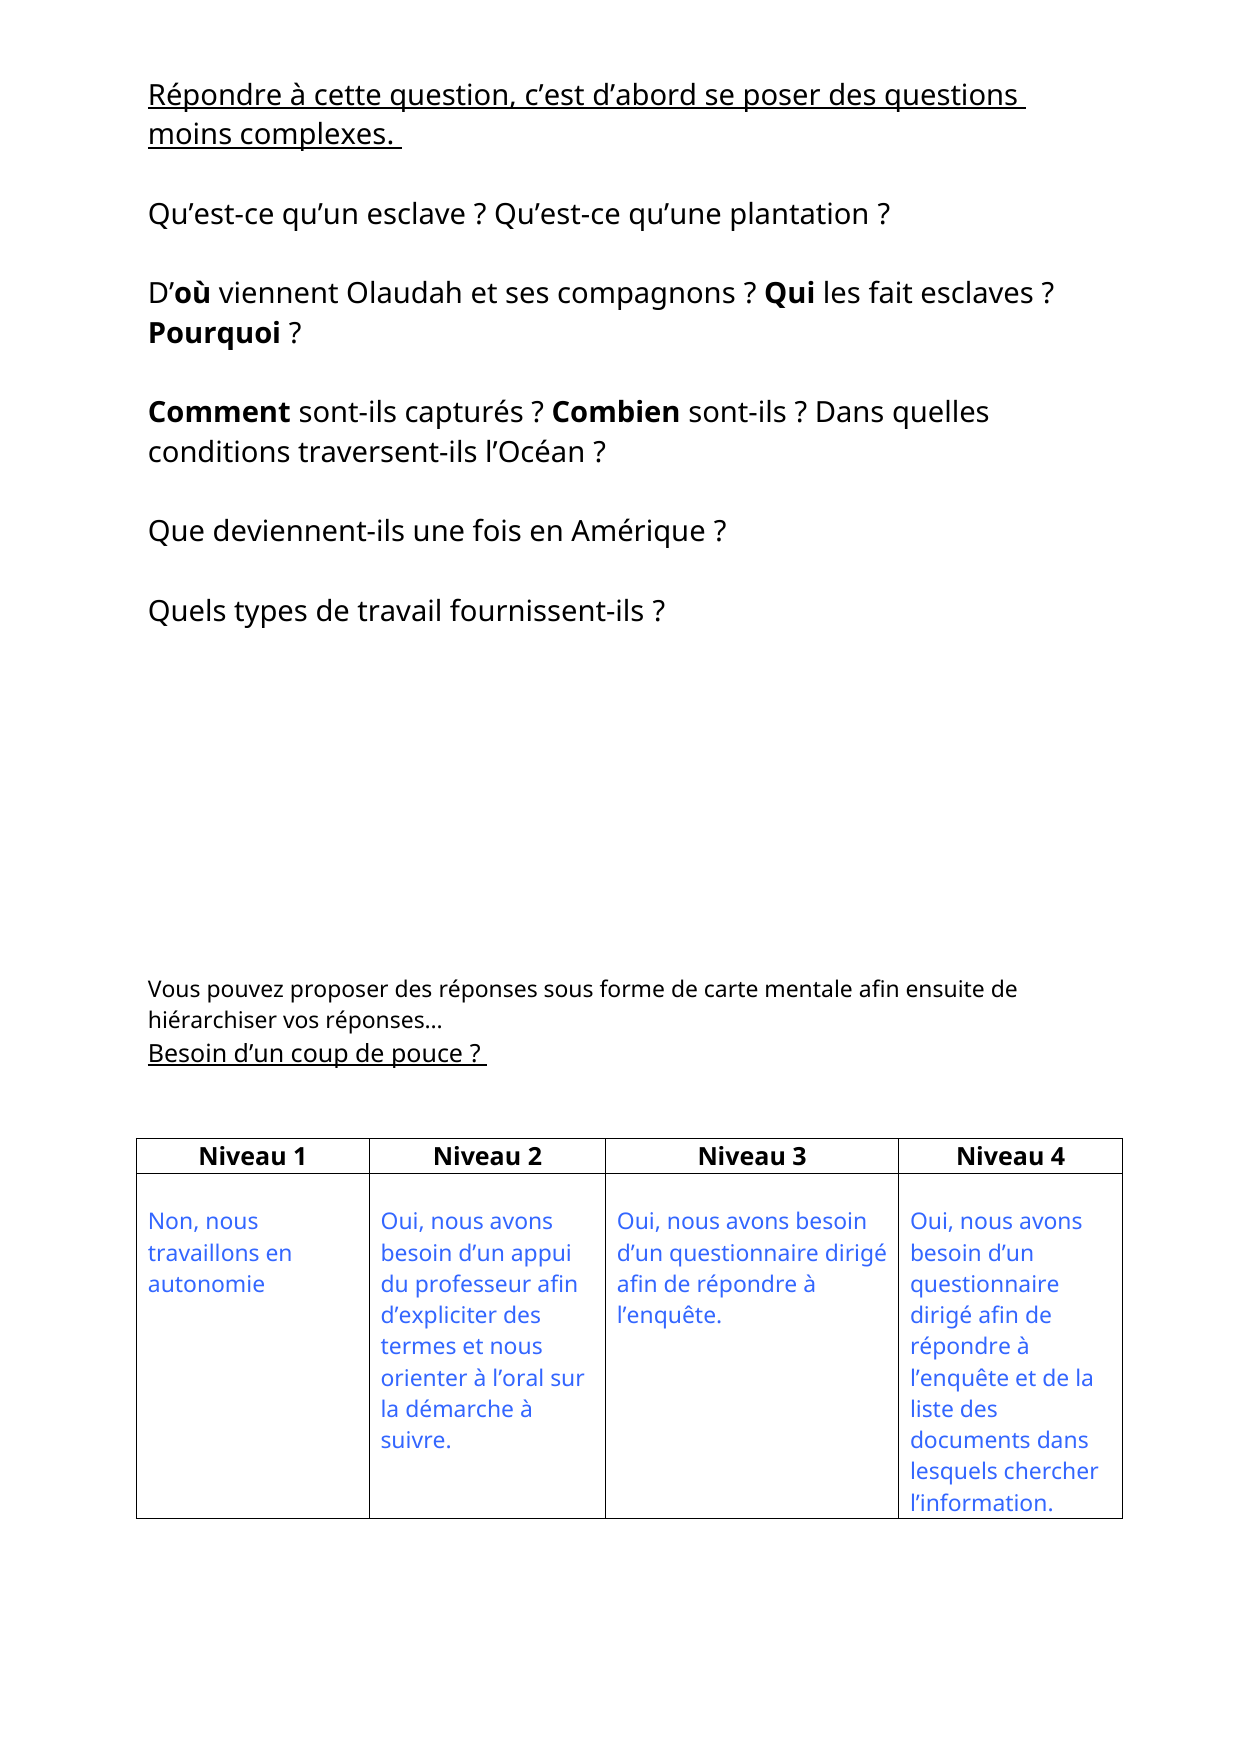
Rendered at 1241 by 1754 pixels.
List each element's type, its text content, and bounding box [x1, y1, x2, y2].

table_header Niveau 4 [899, 1139, 1122, 1173]
table_header Niveau 2 [370, 1139, 605, 1173]
table_cell Oui, nous avons besoin d’un questionnaire dirigé afin de répondre à l’enquête et de la liste des documents dans lesquels chercher l’information. [899, 1174, 1122, 1518]
text Répondre à cette question, c’est d’abord se poser des questions moins complexes. [148, 74, 1093, 153]
text Besoin d’un coup de pouce ? [148, 1036, 1093, 1070]
text Vous pouvez proposer des réponses sous forme de carte mentale afin ensuite de hiérarchiser vos réponses… [148, 973, 1093, 1036]
table_header Niveau 1 [137, 1139, 369, 1173]
text Qu’est-ce qu’un esclave ? Qu’est-ce qu’une plantation ? [148, 193, 1093, 233]
text Quels types de travail fournissent-ils ? [148, 590, 1093, 629]
table_header Niveau 3 [606, 1139, 898, 1173]
text D’où viennent Olaudah et ses compagnons ? Qui les fait esclaves ? Pourquoi ? [148, 272, 1093, 352]
table_cell Oui, nous avons besoin d’un questionnaire dirigé afin de répondre à l’enquête. [606, 1174, 898, 1518]
text Que deviennent-ils une fois en Amérique ? [148, 510, 1093, 550]
text Comment sont-ils capturés ? Combien sont-ils ? Dans quelles conditions traversent-ils l’Océan ? [148, 391, 1093, 471]
table_cell Oui, nous avons besoin d’un appui du professeur afin d’expliciter des termes et nous orienter à l’oral sur la démarche à suivre. [370, 1174, 605, 1518]
table_cell Non, nous travaillons en autonomie [137, 1174, 369, 1518]
